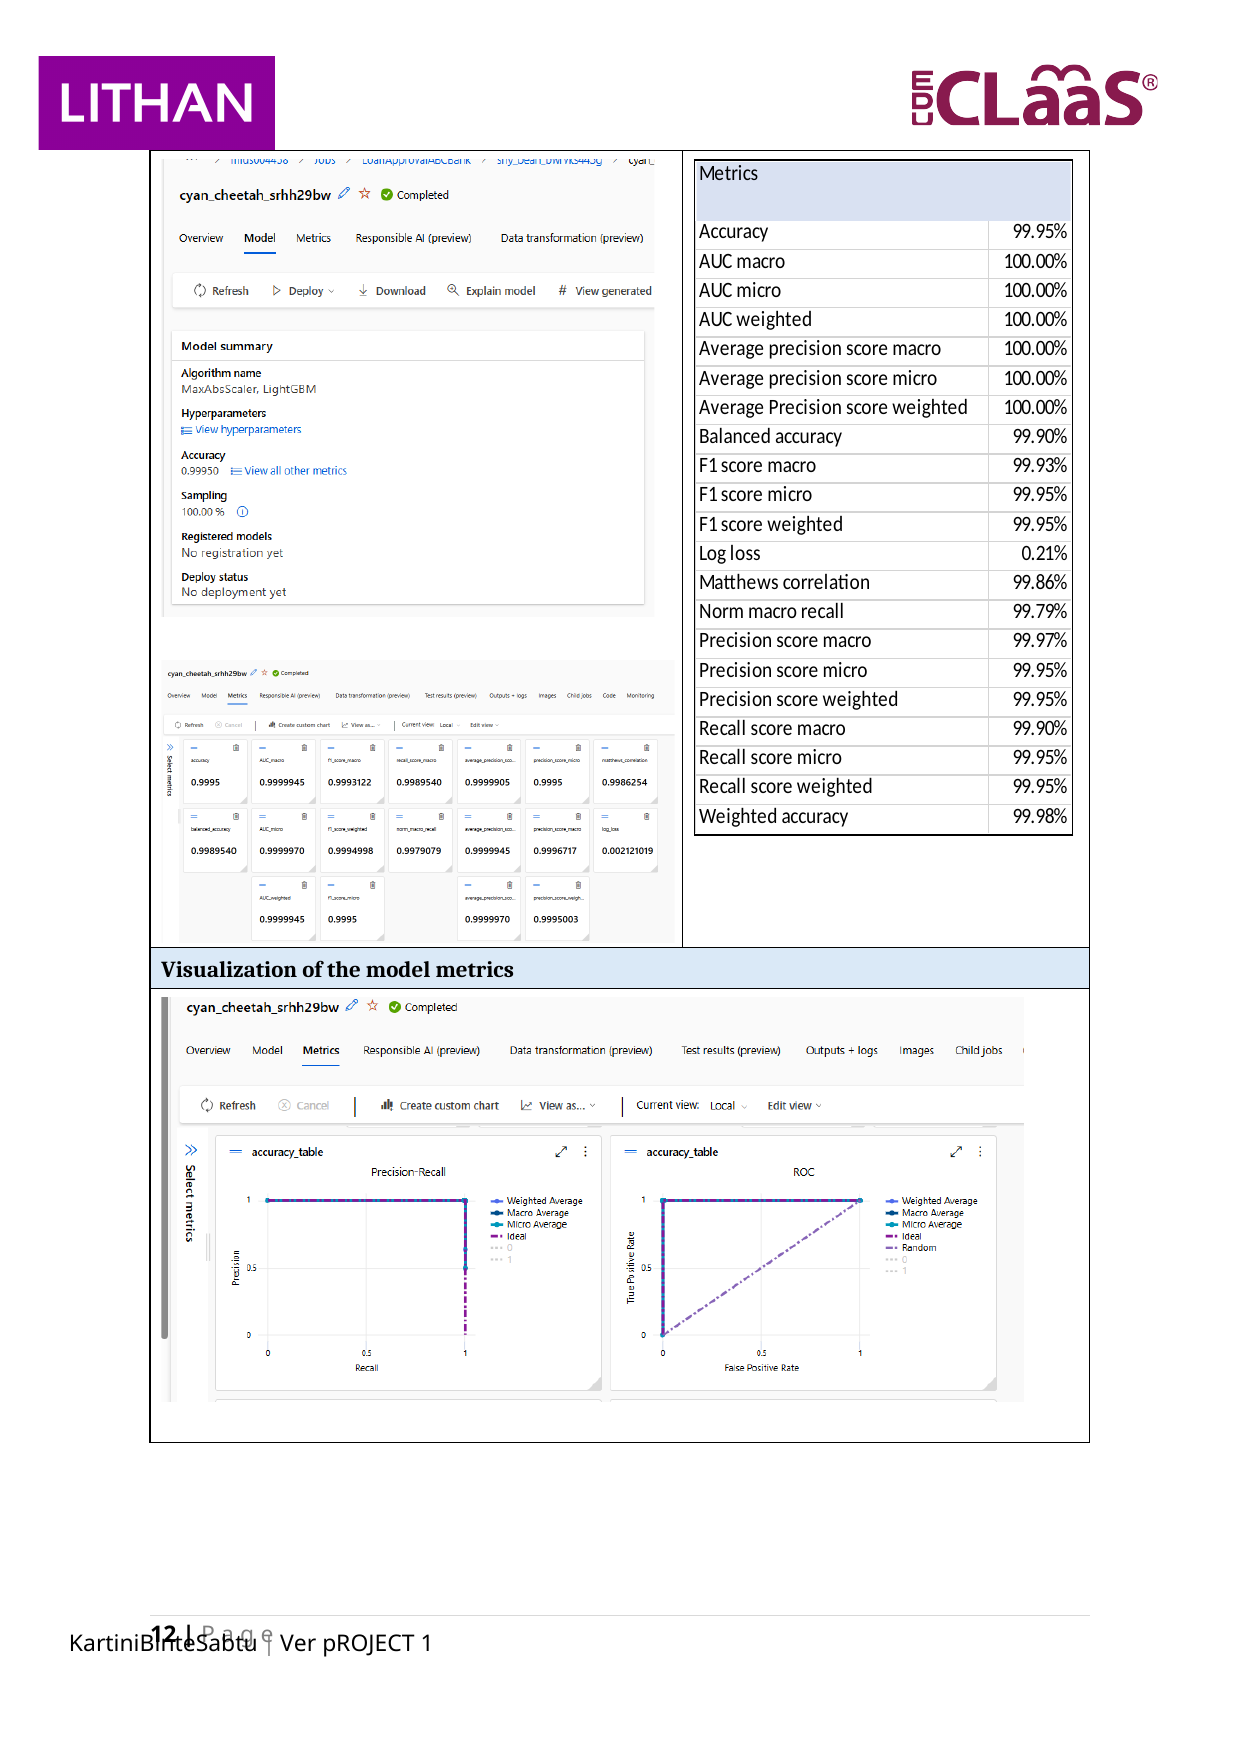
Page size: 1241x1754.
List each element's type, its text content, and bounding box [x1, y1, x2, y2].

picture [161, 997, 1024, 1402]
picture [911, 64, 1158, 126]
table_cell [151, 989, 1089, 1442]
picture [161, 159, 655, 617]
table_cell [151, 151, 682, 947]
picture [38, 56, 275, 150]
table_cell Visualization of the model metrics [151, 948, 1089, 988]
picture [161, 660, 675, 943]
table_cell [683, 151, 1089, 947]
